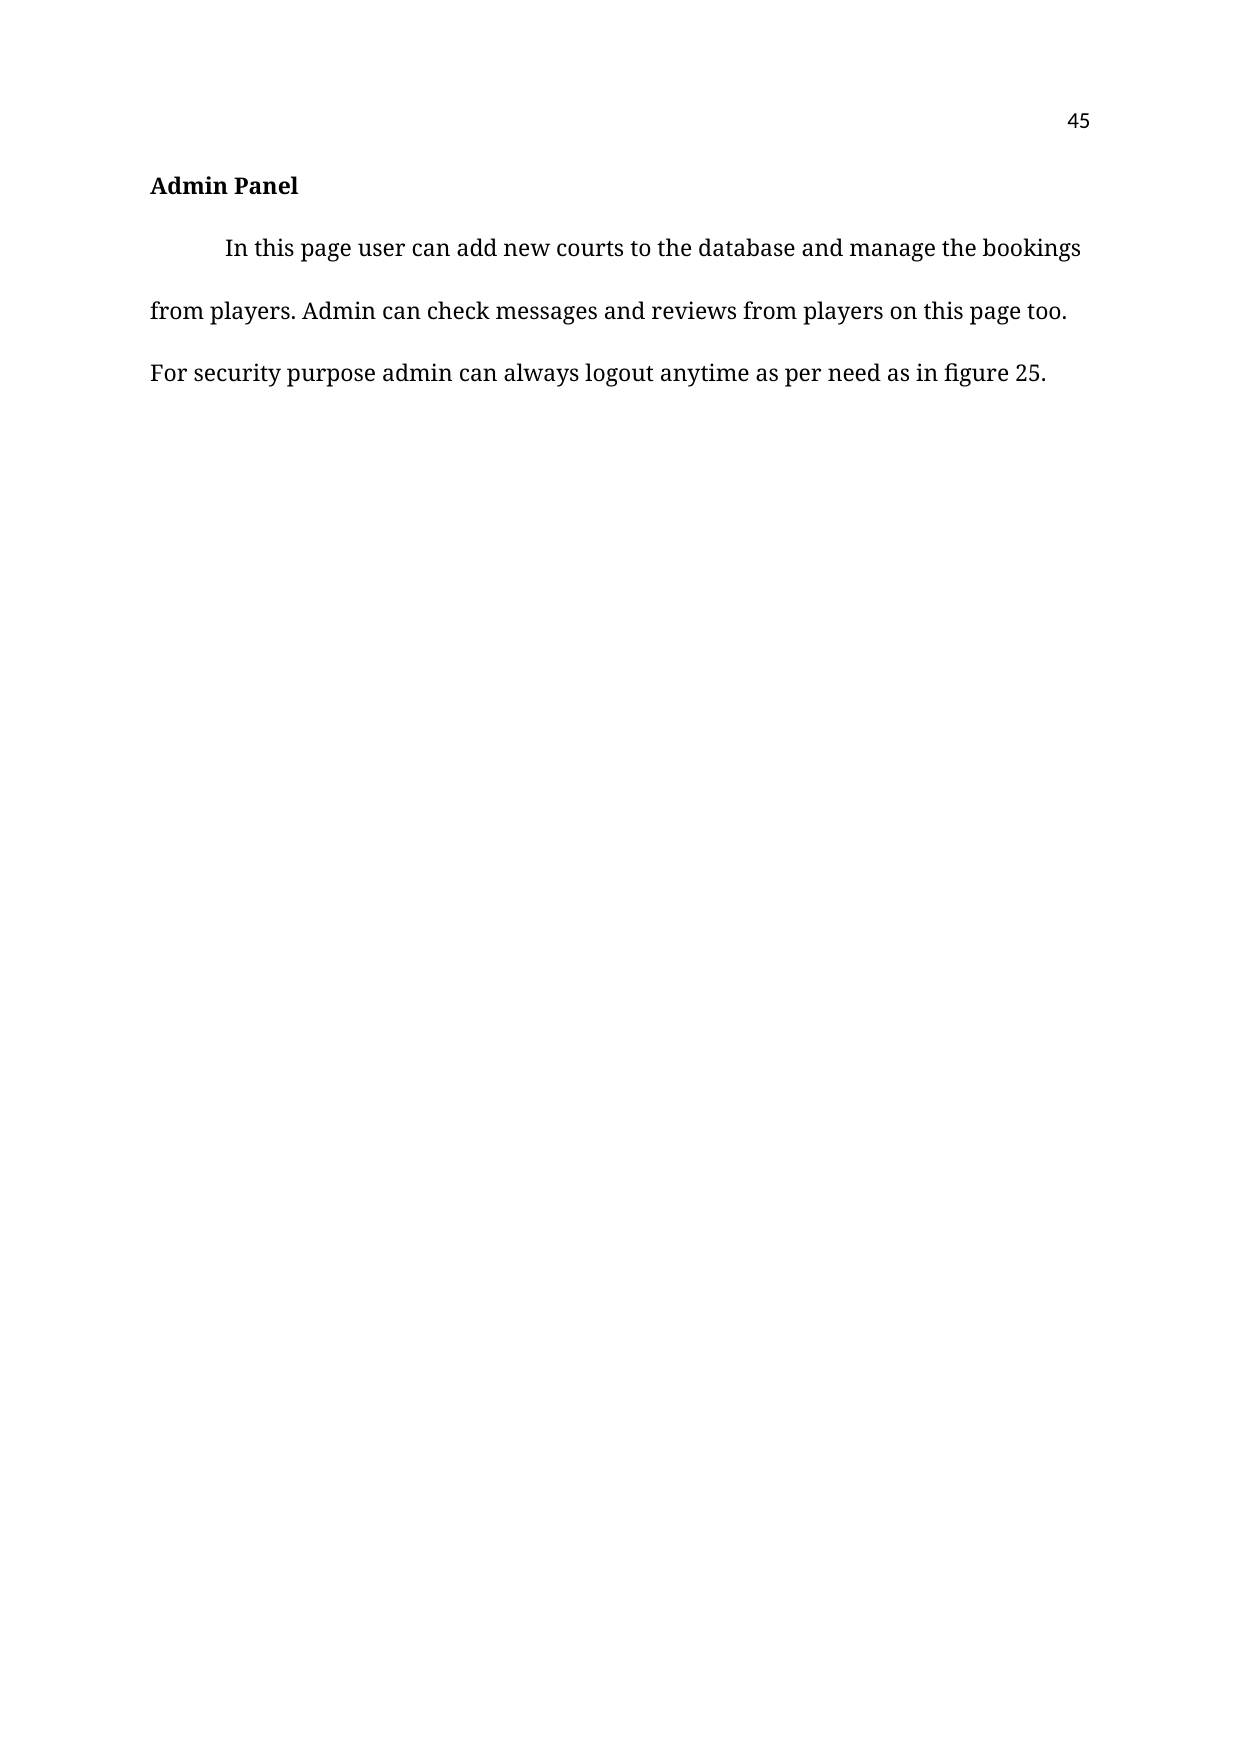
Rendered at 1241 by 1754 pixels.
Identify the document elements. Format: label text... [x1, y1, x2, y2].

subtitle Admin Panel [150, 170, 1090, 201]
text In this page user can add new courts to the database and manage the bookings from players. Admin can check messages and reviews from players on this page too. For security purpose admin can always logout anytime as per need as in figure 25. [150, 232, 1090, 388]
